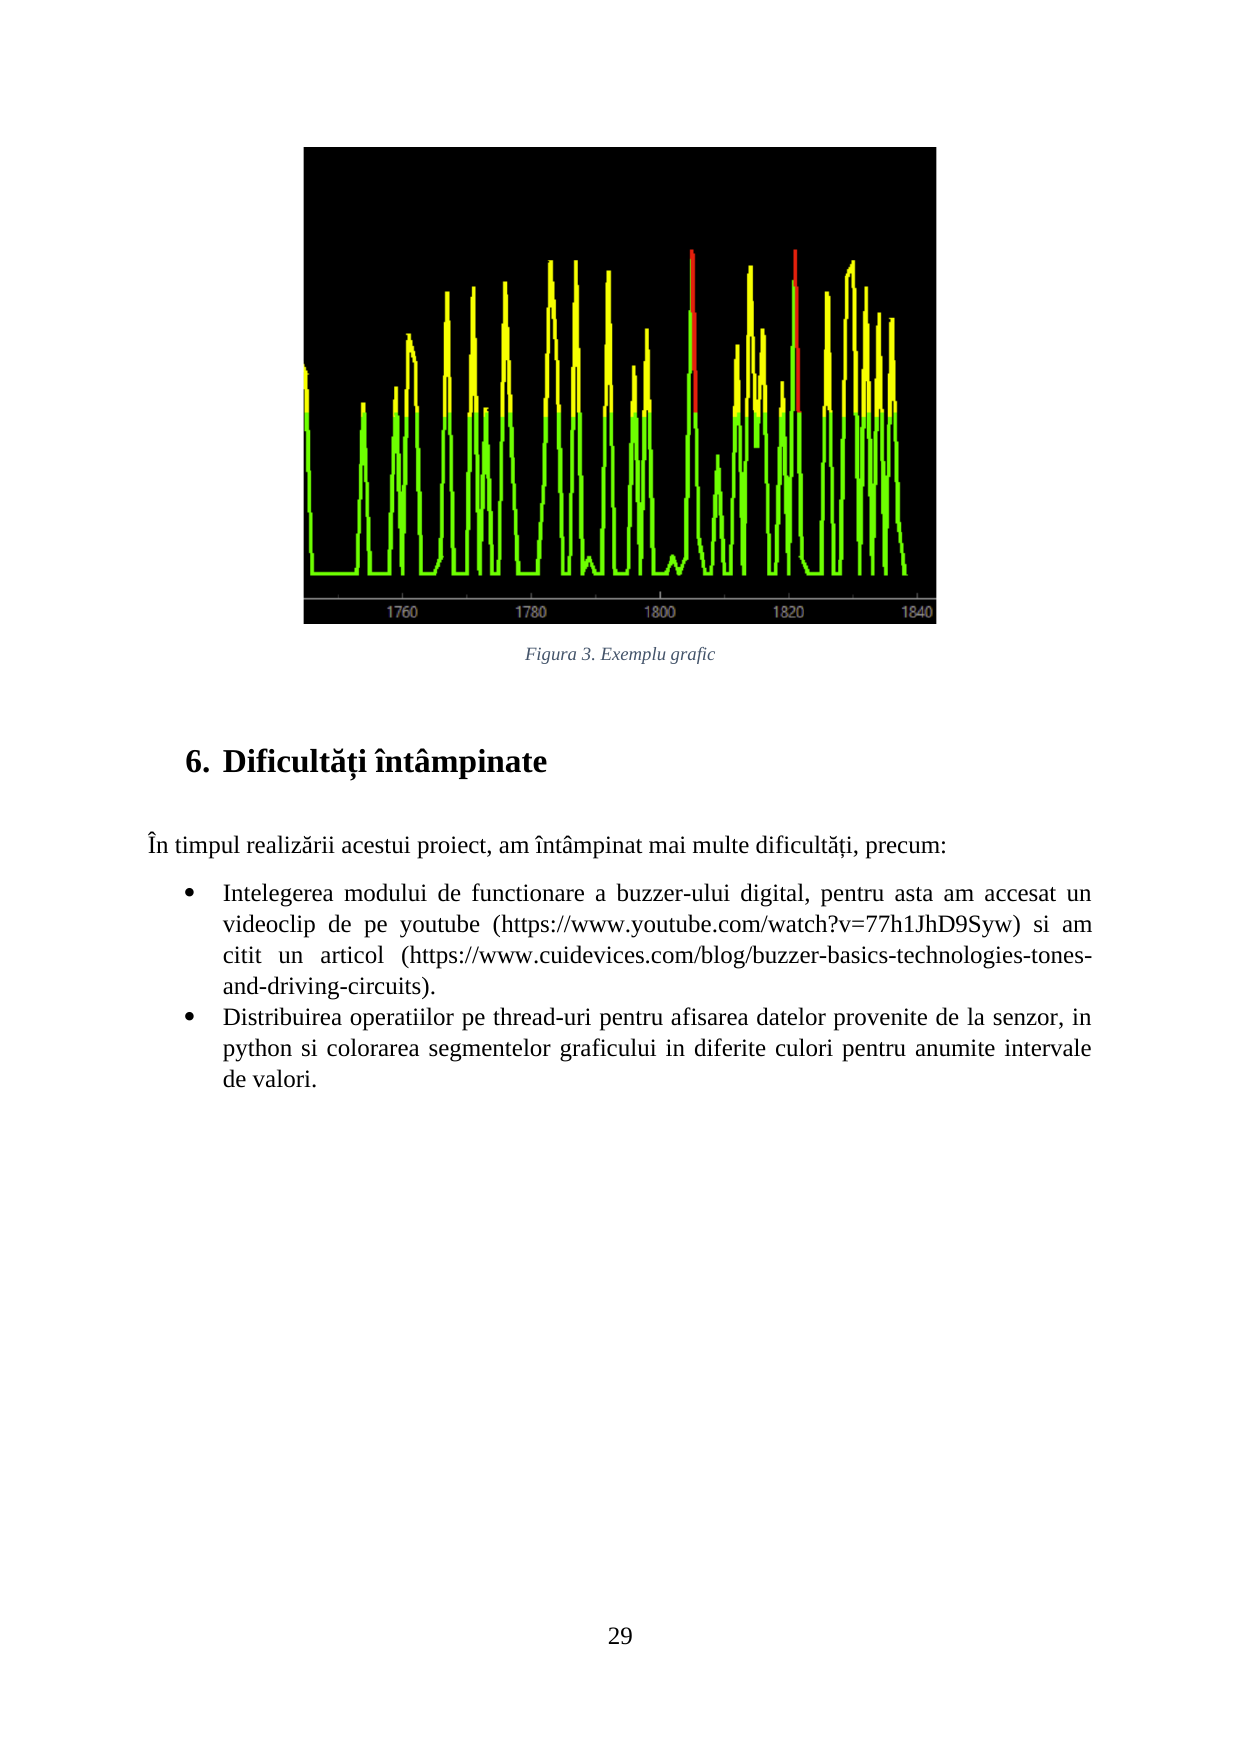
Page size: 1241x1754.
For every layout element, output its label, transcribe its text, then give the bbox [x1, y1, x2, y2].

subtitle Dificultăți întâmpinate [185, 741, 1092, 779]
text În timpul realizării acestui proiect, am întâmpinat mai multe dificultăți, precum: [148, 830, 1092, 859]
picture [303, 147, 937, 624]
list Distribuirea operatiilor pe thread-uri pentru afisarea datelor provenite de la senzor, in python si colorarea segmentelor graficului in diferite culori pentru anumite intervale de valori. [185, 1002, 1092, 1093]
list Intelegerea modului de functionare a buzzer-ului digital, pentru asta am accesat un videoclip de pe youtube (https://www.youtube.com/watch?v=77h1JhD9Syw) si am citit un articol (https://www.cuidevices.com/blog/buzzer-basics-technologies-tones-and-driving-circuits). [185, 878, 1092, 999]
